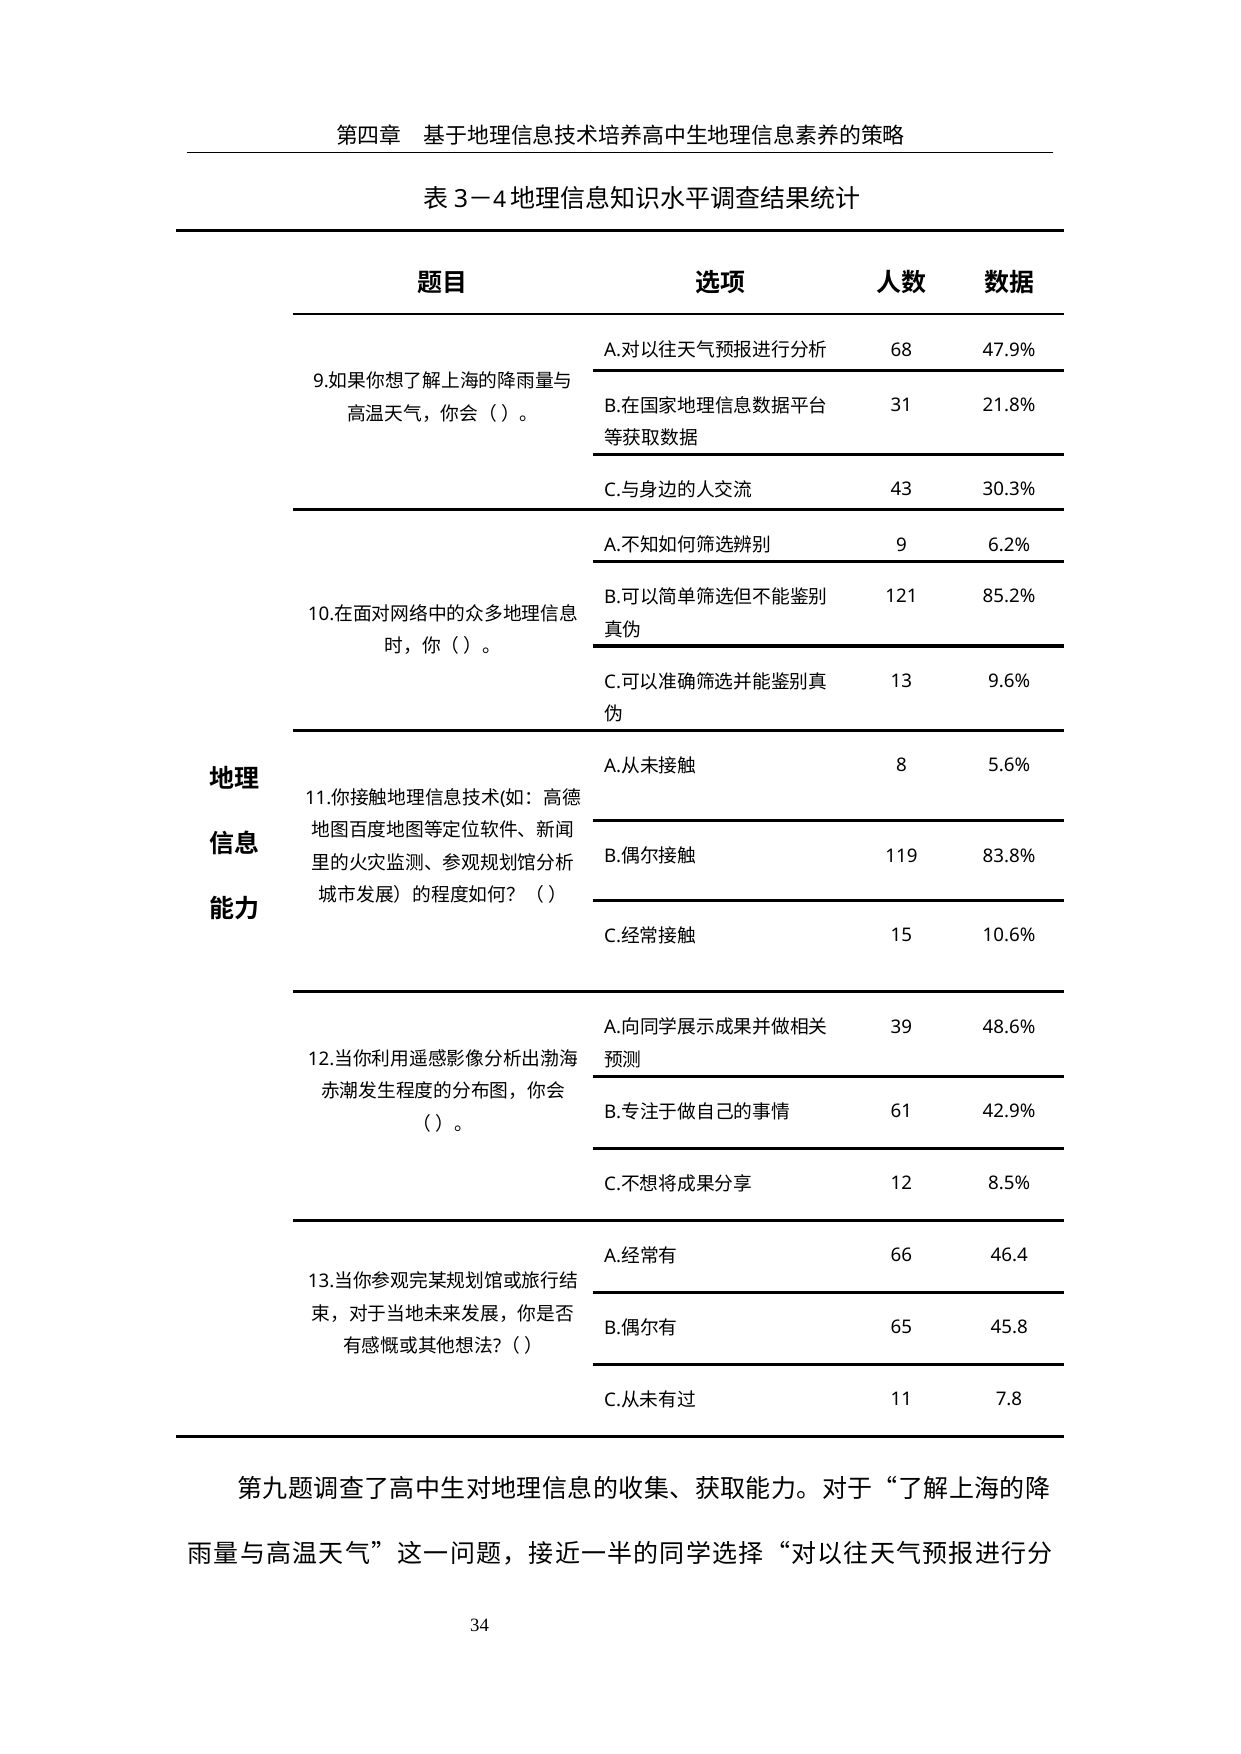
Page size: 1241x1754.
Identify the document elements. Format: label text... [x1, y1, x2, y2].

table_cell 9.如果你想了解上海的降雨量与高温天气，你会（ ）。 [293, 315, 593, 508]
table_header 题目 [293, 232, 593, 313]
table_cell 9 [849, 511, 954, 560]
table_cell C.从未有过 [593, 1366, 848, 1435]
table_cell 21.8% [954, 372, 1064, 453]
table_cell A.向同学展示成果并做相关预测 [593, 993, 848, 1074]
table_cell B.可以简单筛选但不能鉴别真伪 [593, 563, 848, 644]
table_cell 15 [849, 902, 954, 990]
list 表3－4地理信息知识水平调查结果统计 [231, 164, 1053, 229]
table_cell 8 [849, 732, 954, 819]
table_cell 65 [849, 1294, 954, 1363]
table_cell 6.2% [954, 511, 1064, 560]
table_cell 13.当你参观完某规划馆或旅行结束，对于当地未来发展，你是否有感慨或其他想法?（ ） [293, 1222, 593, 1435]
table_cell A.对以往天气预报进行分析 [593, 315, 848, 368]
table_cell 10.在面对网络中的众多地理信息时，你（ ）。 [293, 511, 593, 729]
table_cell 31 [849, 372, 954, 453]
table_cell 83.8% [954, 822, 1064, 899]
table_cell 10.6% [954, 902, 1064, 990]
table_cell A.从未接触 [593, 732, 848, 819]
table_cell A.不知如何筛选辨别 [593, 511, 848, 560]
table_header 选项 [593, 232, 848, 313]
table_cell C.可以准确筛选并能鉴别真伪 [593, 648, 848, 729]
table_cell C.与身边的人交流 [593, 456, 848, 508]
table_cell B.在国家地理信息数据平台等获取数据 [593, 372, 848, 453]
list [187, 1454, 1053, 1584]
table_cell 12 [849, 1150, 954, 1219]
table_cell C.经常接触 [593, 902, 848, 990]
table_cell 8.5% [954, 1150, 1064, 1219]
table_cell 66 [849, 1222, 954, 1291]
table_cell C.不想将成果分享 [593, 1150, 848, 1219]
table_cell 45.8 [954, 1294, 1064, 1363]
table_cell 43 [849, 456, 954, 508]
table_header 地理信息能力 [176, 232, 293, 1435]
table_cell 11.你接触地理信息技术(如：高德地图百度地图等定位软件、新闻里的火灾监测、参观规划馆分析城市发展）的程度如何？（ ） [293, 732, 593, 990]
table_cell 85.2% [954, 563, 1064, 644]
table_cell 61 [849, 1078, 954, 1147]
table_cell 39 [849, 993, 954, 1074]
table_cell 11 [849, 1366, 954, 1435]
table_cell 119 [849, 822, 954, 899]
table_cell 46.4 [954, 1222, 1064, 1291]
table_cell 13 [849, 648, 954, 729]
table_cell 9.6% [954, 648, 1064, 729]
table_cell A.经常有 [593, 1222, 848, 1291]
table_cell B.专注于做自己的事情 [593, 1078, 848, 1147]
table_cell B.偶尔接触 [593, 822, 848, 899]
table_cell 47.9% [954, 315, 1064, 368]
table_header 人数 [849, 232, 954, 313]
table_cell 12.当你利用遥感影像分析出渤海赤潮发生程度的分布图，你会（ ）。 [293, 993, 593, 1219]
table_cell 121 [849, 563, 954, 644]
table_cell B.偶尔有 [593, 1294, 848, 1363]
table_cell 7.8 [954, 1366, 1064, 1435]
table_cell 42.9% [954, 1078, 1064, 1147]
table_header 数据 [954, 232, 1064, 313]
table_cell 5.6% [954, 732, 1064, 819]
table_cell 68 [849, 315, 954, 368]
table_cell 48.6% [954, 993, 1064, 1074]
table_cell 30.3% [954, 456, 1064, 508]
